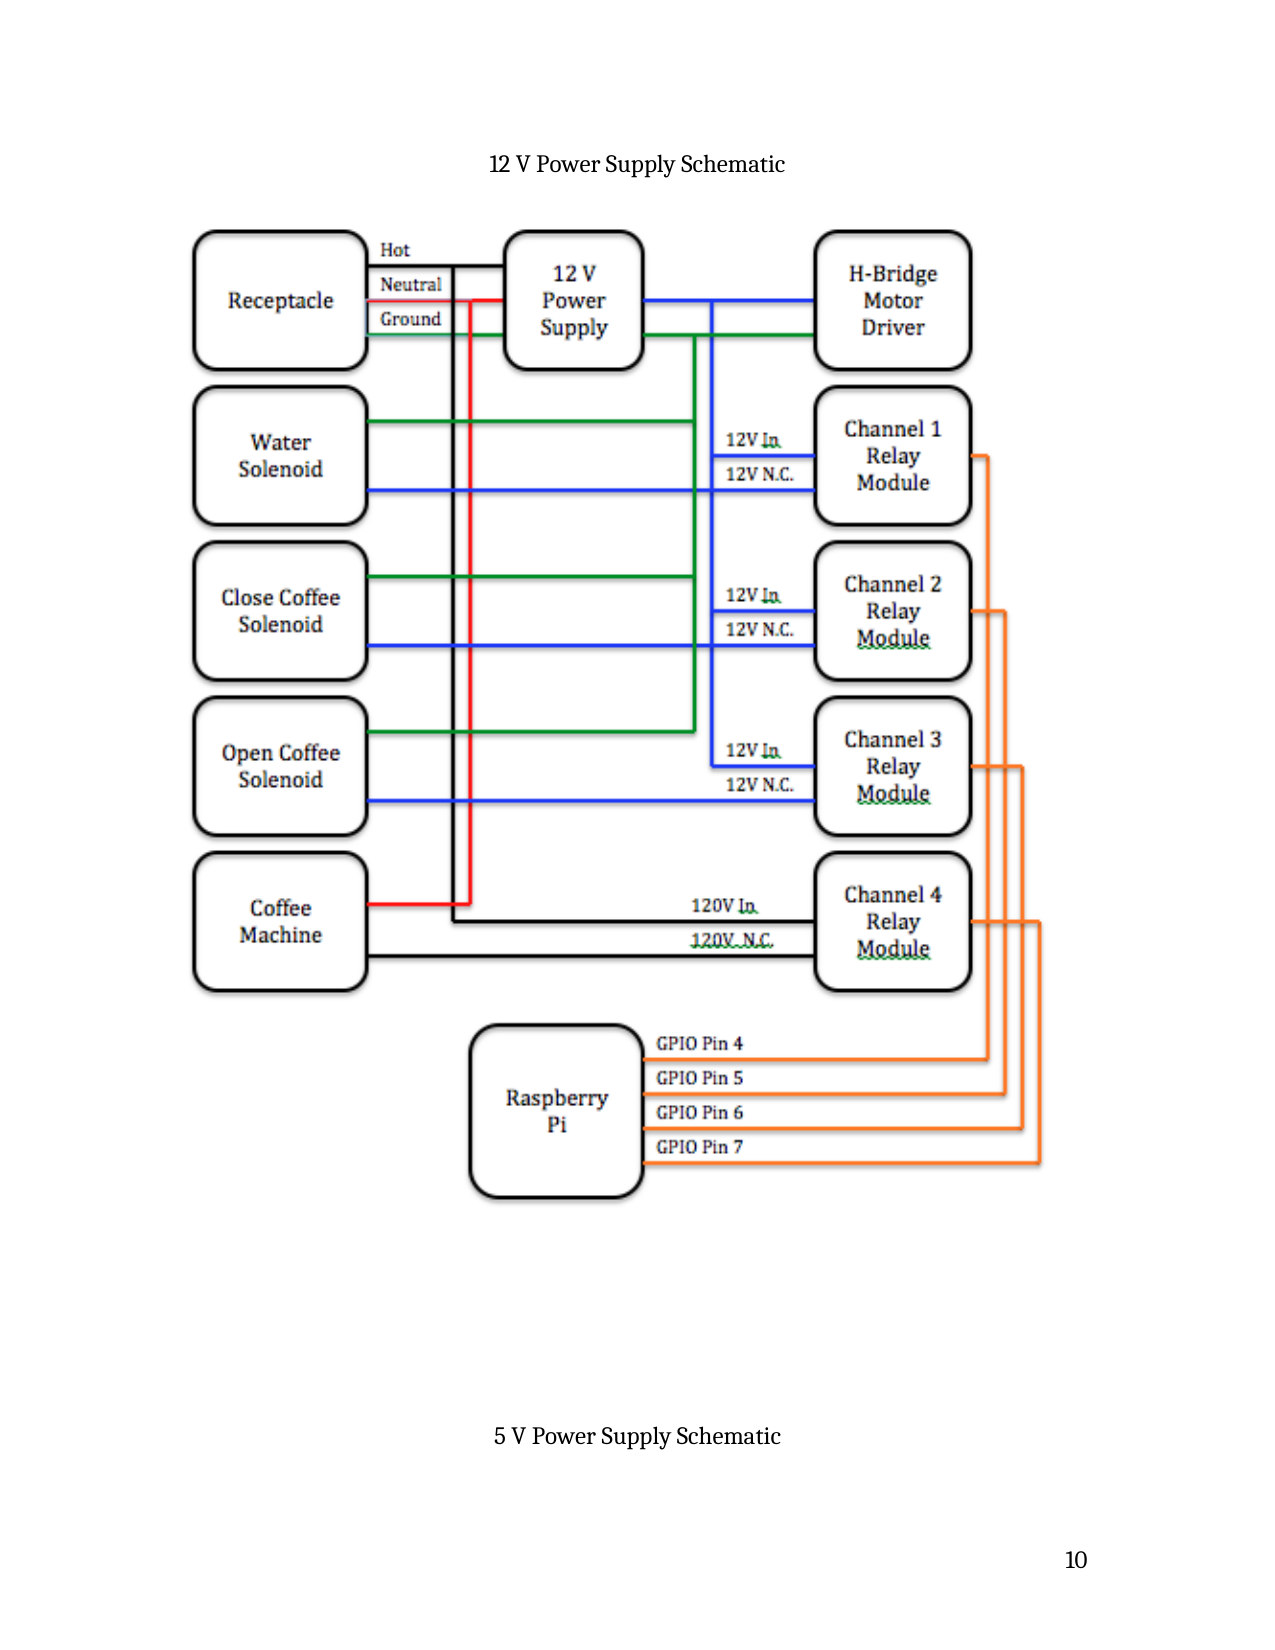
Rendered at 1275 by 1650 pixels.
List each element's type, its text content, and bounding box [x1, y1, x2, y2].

picture [187, 207, 1088, 1221]
text 12 V Power Supply Schematic [187, 150, 1087, 179]
text 5 V Power Supply Schematic [187, 1422, 1087, 1451]
